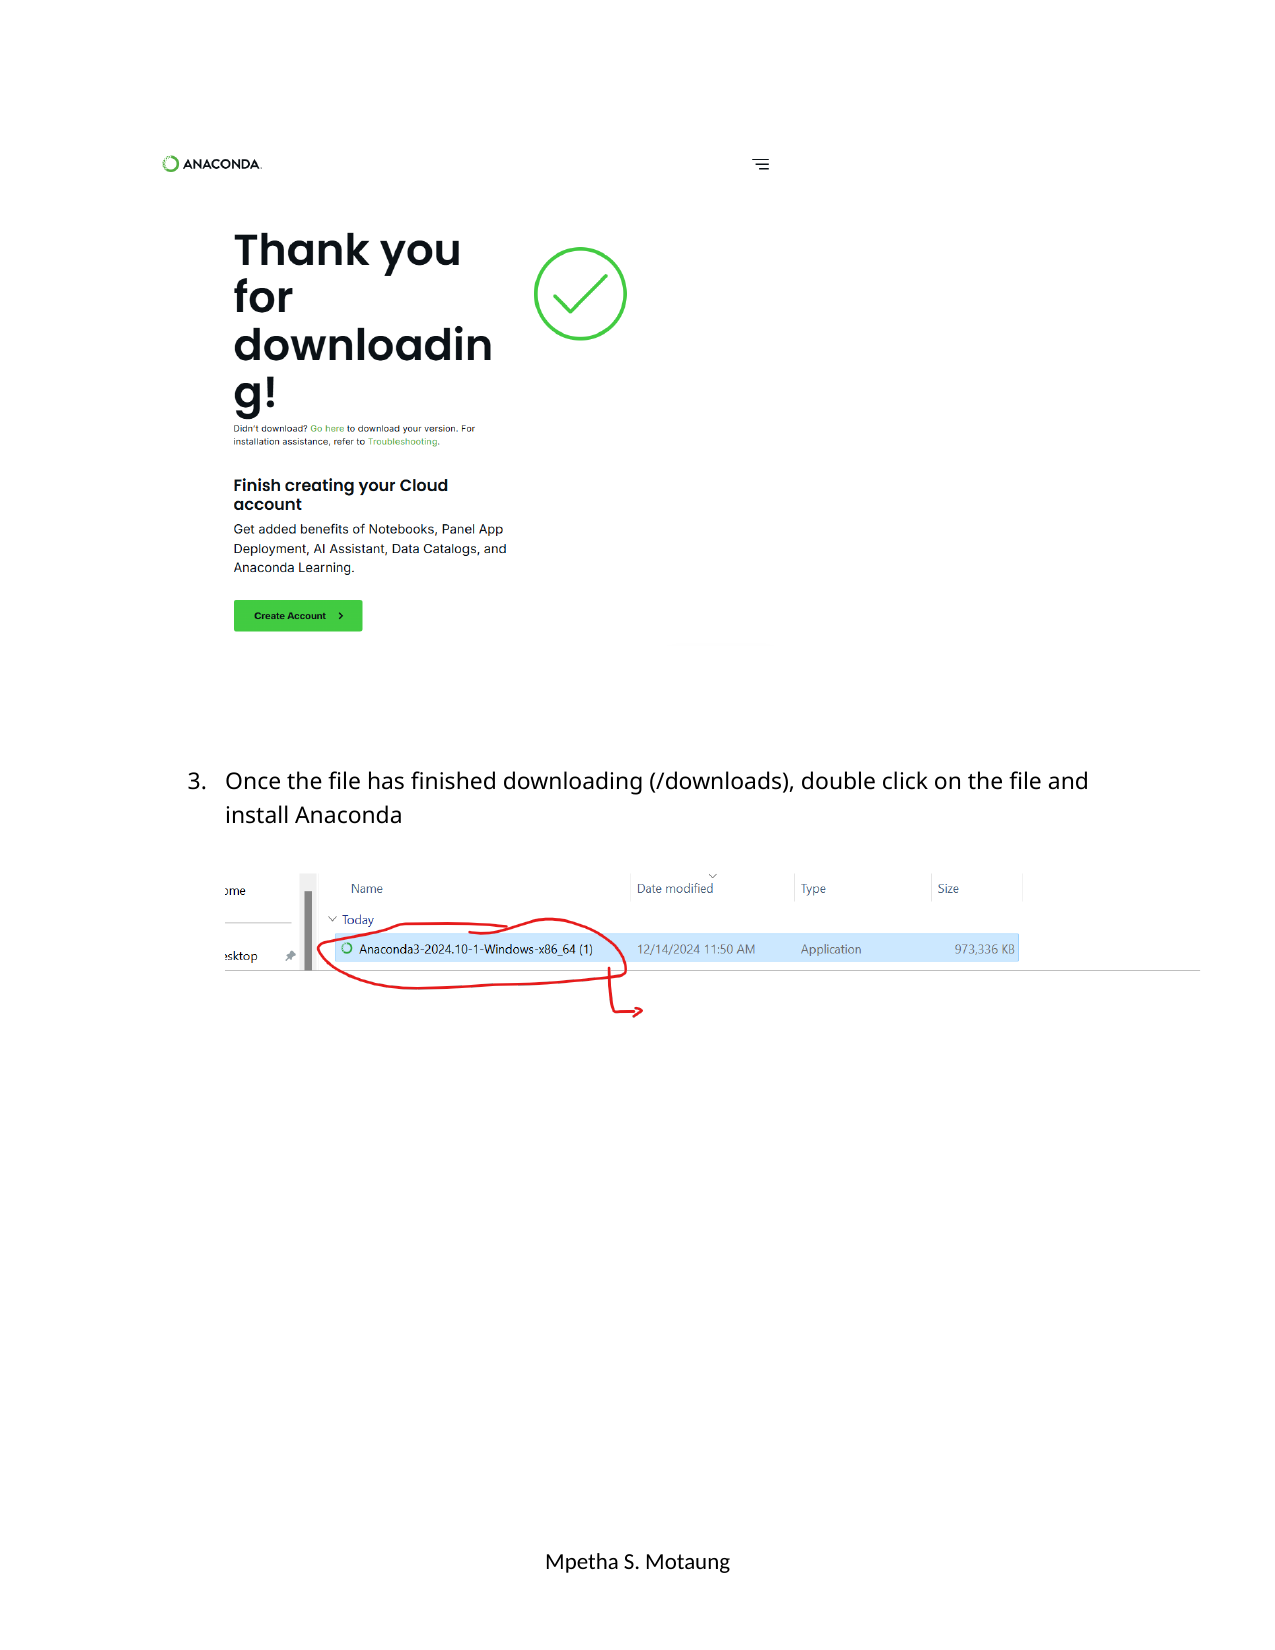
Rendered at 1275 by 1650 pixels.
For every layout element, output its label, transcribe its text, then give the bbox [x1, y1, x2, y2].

list Once the file has finished downloading (/downloads), double click on the file and install Anaconda [187, 765, 1125, 830]
picture [225, 866, 1200, 1018]
picture [150, 150, 782, 646]
